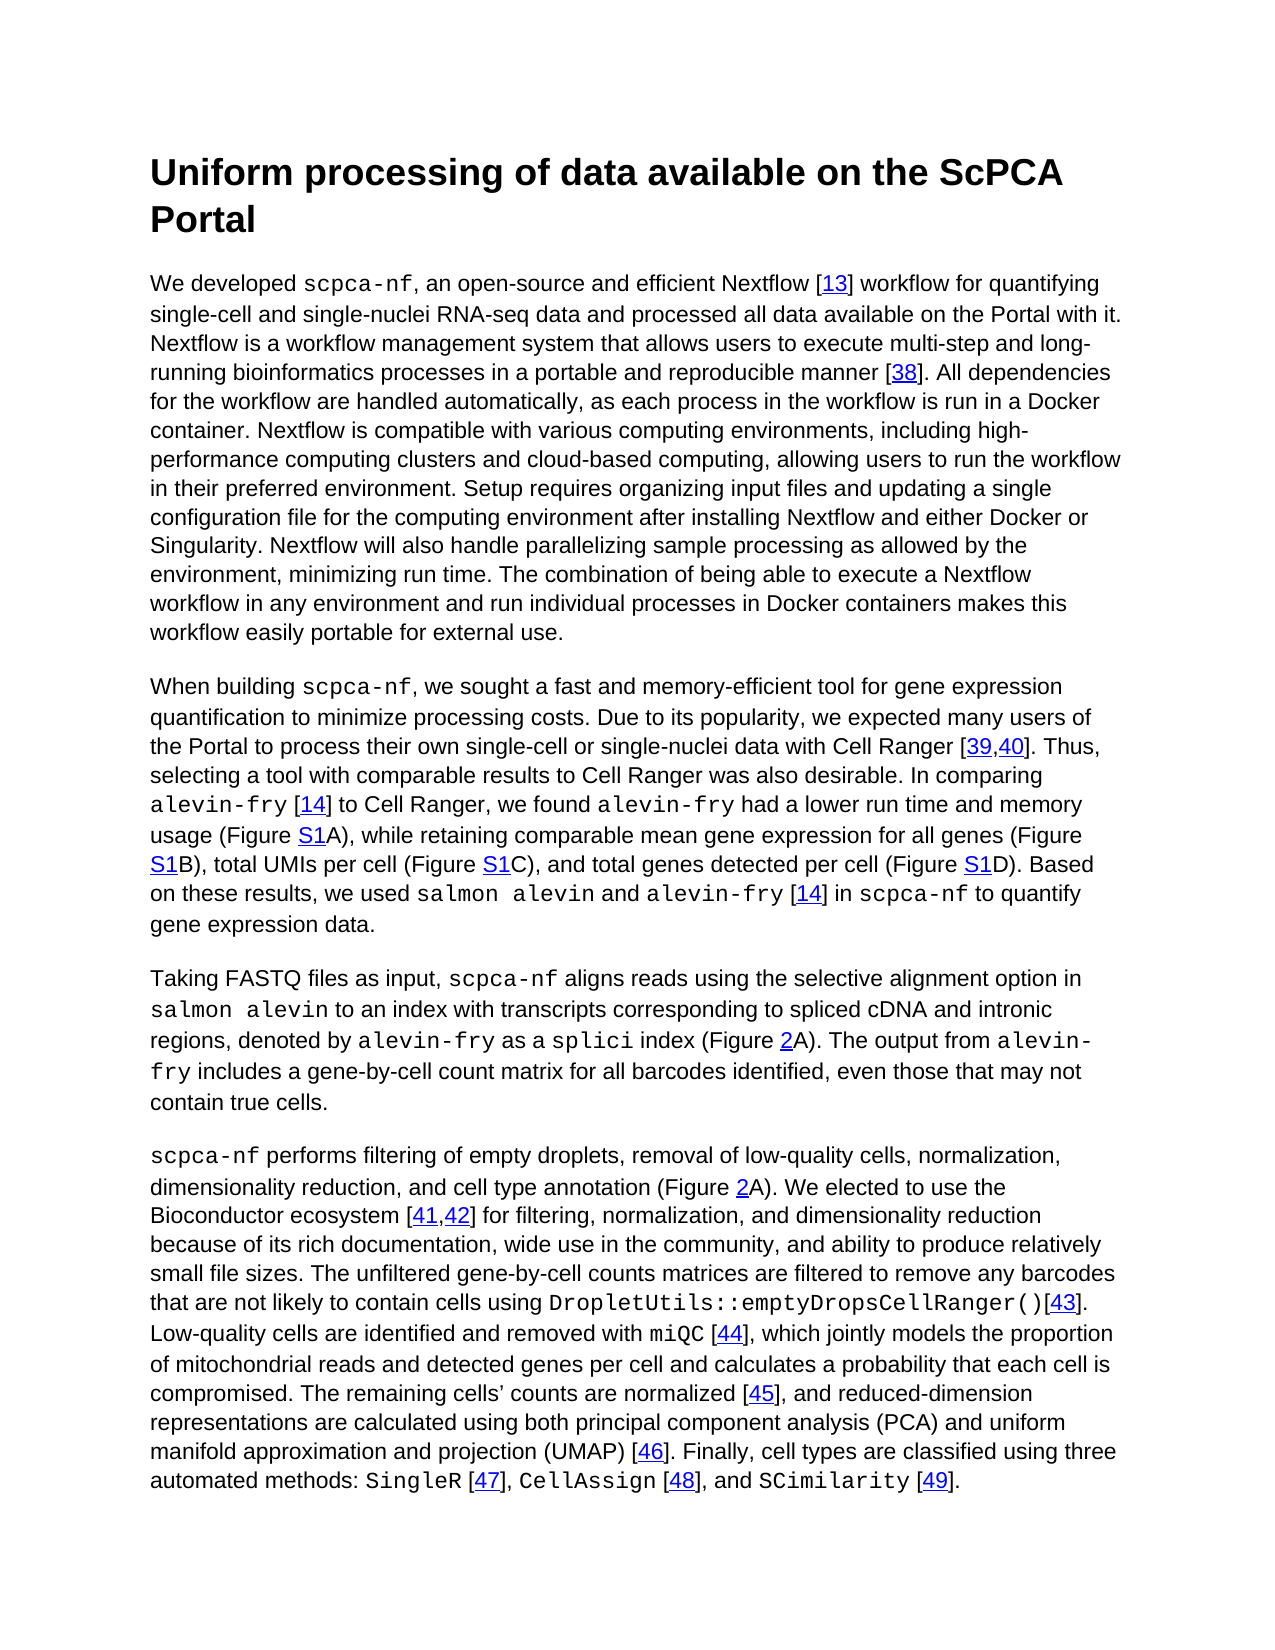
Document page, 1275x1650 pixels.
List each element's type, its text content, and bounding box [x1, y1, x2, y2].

subtitle Uniform processing of data available on the ScPCA Portal [150, 150, 1125, 241]
text scpca-nf performs filtering of empty droplets, removal of low-quality cells, normalization, dimensionality reduction, and cell type annotation (Figure 2A). We elected to use the Bioconductor ecosystem [41,42] for filtering, normalization, and dimensionality reduction because of its rich documentation, wide use in the community, and ability to produce relatively small file sizes. The unfiltered gene-by-cell counts matrices are filtered to remove any barcodes that are not likely to contain cells using DropletUtils::emptyDropsCellRanger()[43]. Low-quality cells are identified and removed with miQC [44], which jointly models the proportion of mitochondrial reads and detected genes per cell and calculates a probability that each cell is compromised. The remaining cells’ counts are normalized [45], and reduced-dimension representations are calculated using both principal component analysis (PCA) and uniform manifold approximation and projection (UMAP) [46]. Finally, cell types are classified using three automated methods: SingleR [47], CellAssign [48], and SCimilarity [49]. [150, 1142, 1125, 1495]
text Taking FASTQ files as input, scpca-nf aligns reads using the selective alignment option in salmon alevin to an index with transcripts corresponding to spliced cDNA and intronic regions, denoted by alevin-fry as a splici index (Figure 2A). The output from alevin-fry includes a gene-by-cell count matrix for all barcodes identified, even those that may not contain true cells. [150, 965, 1125, 1115]
text When building scpca-nf, we sought a fast and memory-efficient tool for gene expression quantification to minimize processing costs. Due to its popularity, we expected many users of the Portal to process their own single-cell or single-nuclei data with Cell Ranger [39,40]. Thus, selecting a tool with comparable results to Cell Ranger was also desirable. In comparing alevin-fry [14] to Cell Ranger, we found alevin-fry had a lower run time and memory usage (Figure S1A), while retaining comparable mean gene expression for all genes (Figure S1B), total UMIs per cell (Figure S1C), and total genes detected per cell (Figure S1D). Based on these results, we used salmon alevin and alevin-fry [14] in scpca-nf to quantify gene expression data. [150, 673, 1125, 937]
text We developed scpca-nf, an open-source and efficient Nextflow [13] workflow for quantifying single-cell and single-nuclei RNA-seq data and processed all data available on the Portal with it. Nextflow is a workflow management system that allows users to execute multi-step and long-running bioinformatics processes in a portable and reproducible manner [38]. All dependencies for the workflow are handled automatically, as each process in the workflow is run in a Docker container. Nextflow is compatible with various computing environments, including high-performance computing clusters and cloud-based computing, allowing users to run the workflow in their preferred environment. Setup requires organizing input files and updating a single configuration file for the computing environment after installing Nextflow and either Docker or Singularity. Nextflow will also handle parallelizing sample processing as allowed by the environment, minimizing run time. The combination of being able to execute a Nextflow workflow in any environment and run individual processes in Docker containers makes this workflow easily portable for external use. [150, 270, 1125, 646]
